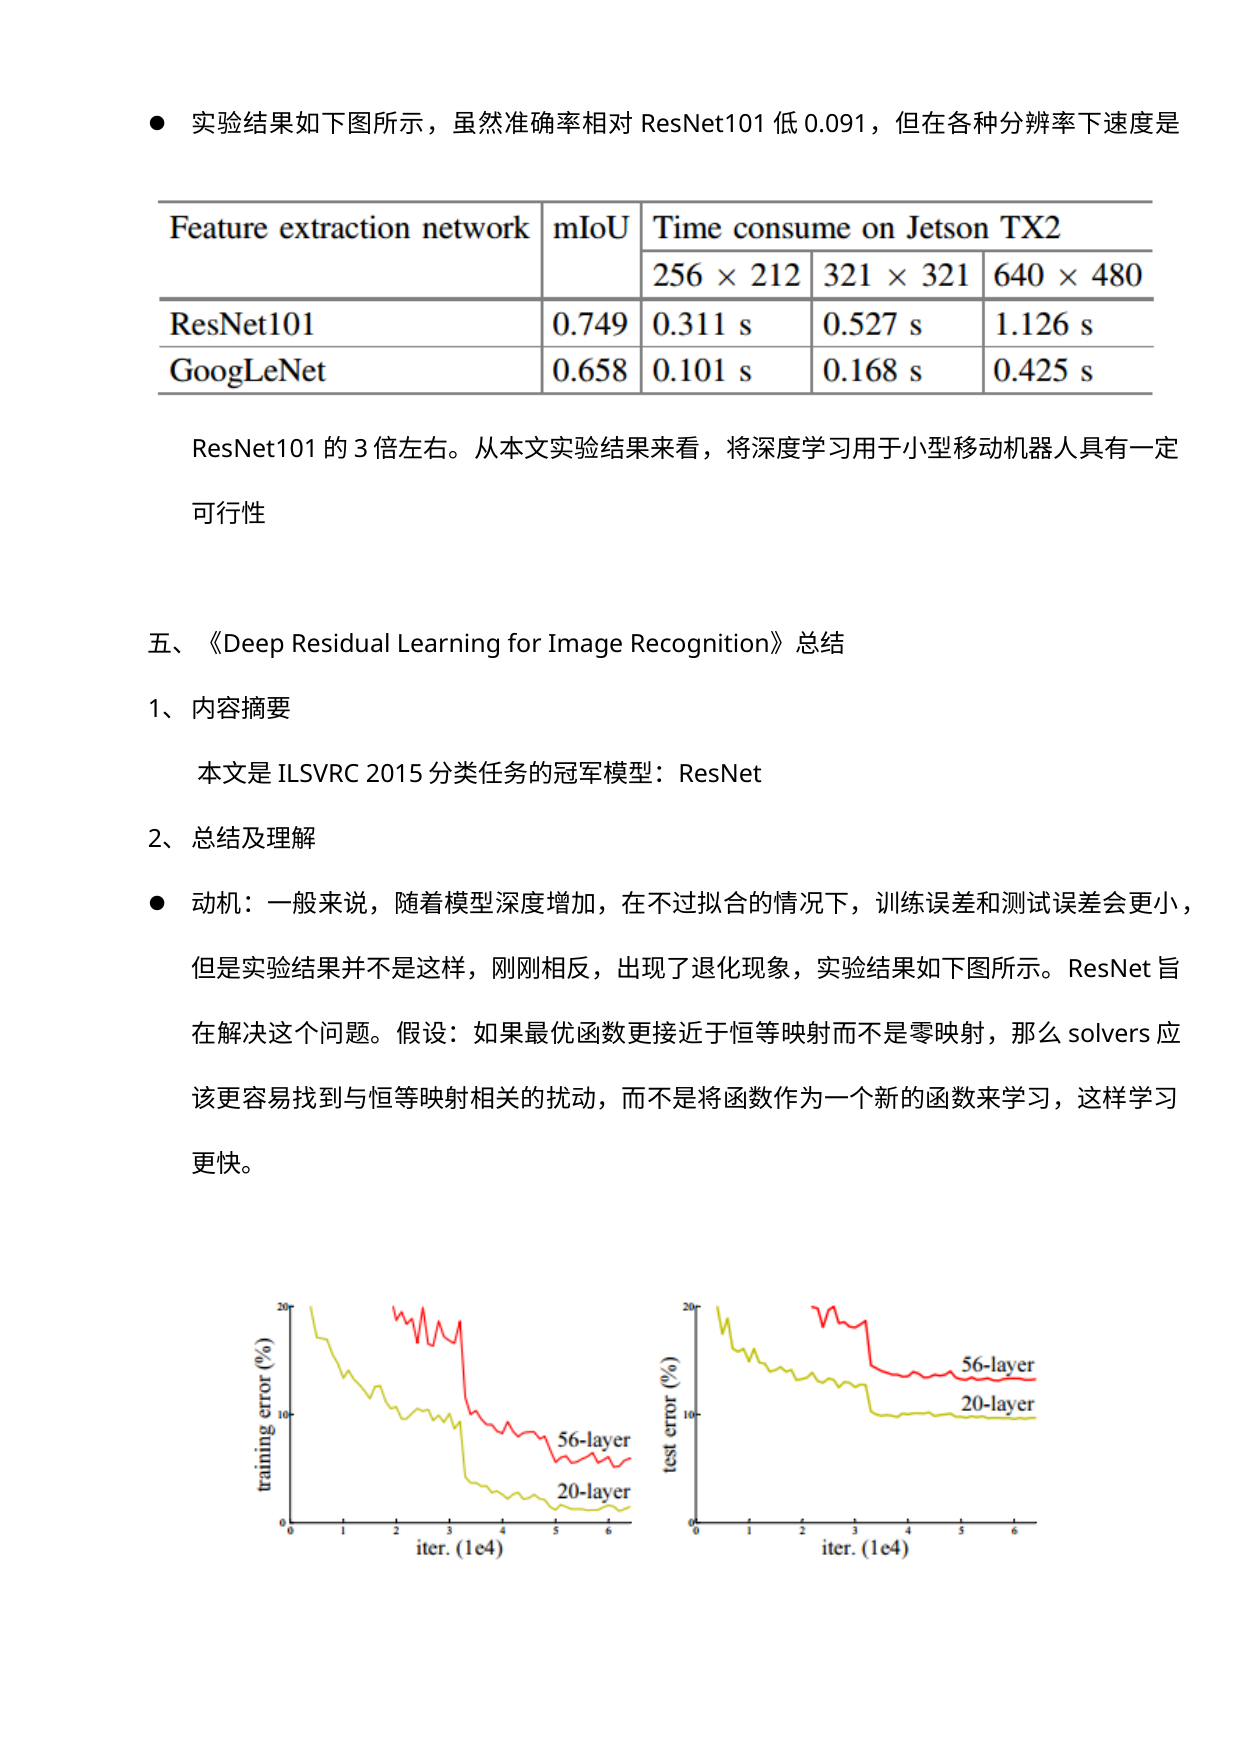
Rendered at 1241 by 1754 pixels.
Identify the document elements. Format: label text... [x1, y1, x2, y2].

picture [241, 1292, 1084, 1569]
list 动机：一般来说，随着模型深度增加，在不过拟合的情况下，训练误差和测试误差会更小，但是实验结果并不是这样，刚刚相反，出现了退化现象，实验结果如下图所示。ResNet旨在解决这个问题。假设：如果最优函数更接近于恒等映射而不是零映射，那么solvers应该更容易找到与恒等映射相关的扰动，而不是将函数作为一个新的函数来学习，这样学习更快。 [148, 869, 1181, 1194]
list 实验结果如下图所示，虽然准确率相对ResNet101低0.091，但在各种分辨率下速度是ResNet101的3倍左右。从本文实验结果来看，将深度学习用于小型移动机器人具有一定可行性 [148, 89, 1181, 188]
list 总结及理解 [148, 804, 1181, 869]
list 内容摘要 [148, 674, 1181, 739]
text 本文是ILSVRC 2015分类任务的冠军模型：ResNet [148, 739, 1181, 804]
picture [147, 188, 1182, 405]
list 实验结果如下图所示，虽然准确率相对ResNet101低0.091，但在各种分辨率下速度是ResNet101的3倍左右。从本文实验结果来看，将深度学习用于小型移动机器人具有一定可行性 [148, 405, 1181, 544]
list 《Deep Residual Learning for Image Recognition》总结 [148, 609, 1181, 674]
